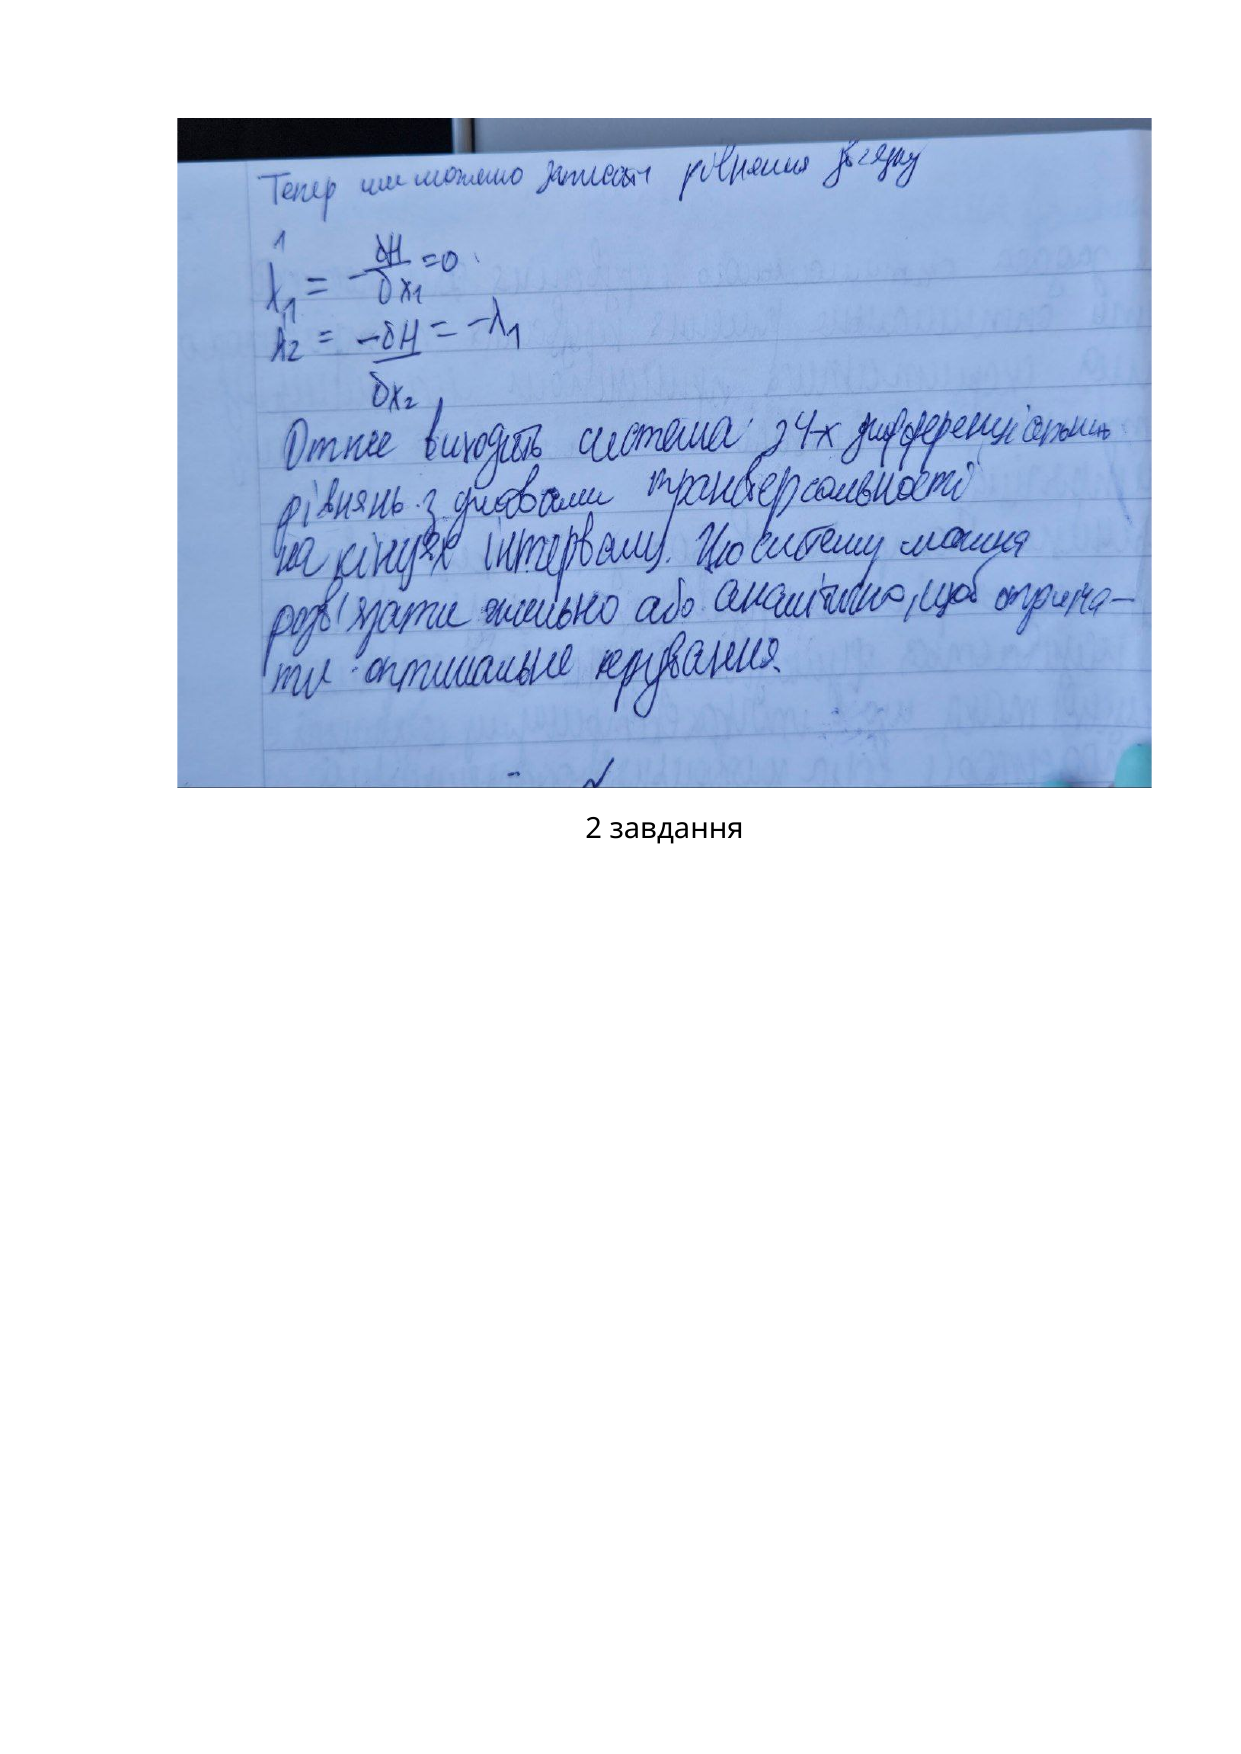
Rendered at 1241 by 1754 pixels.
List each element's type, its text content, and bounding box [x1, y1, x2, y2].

text 2 завдання [177, 788, 1152, 847]
picture [177, 118, 1152, 788]
